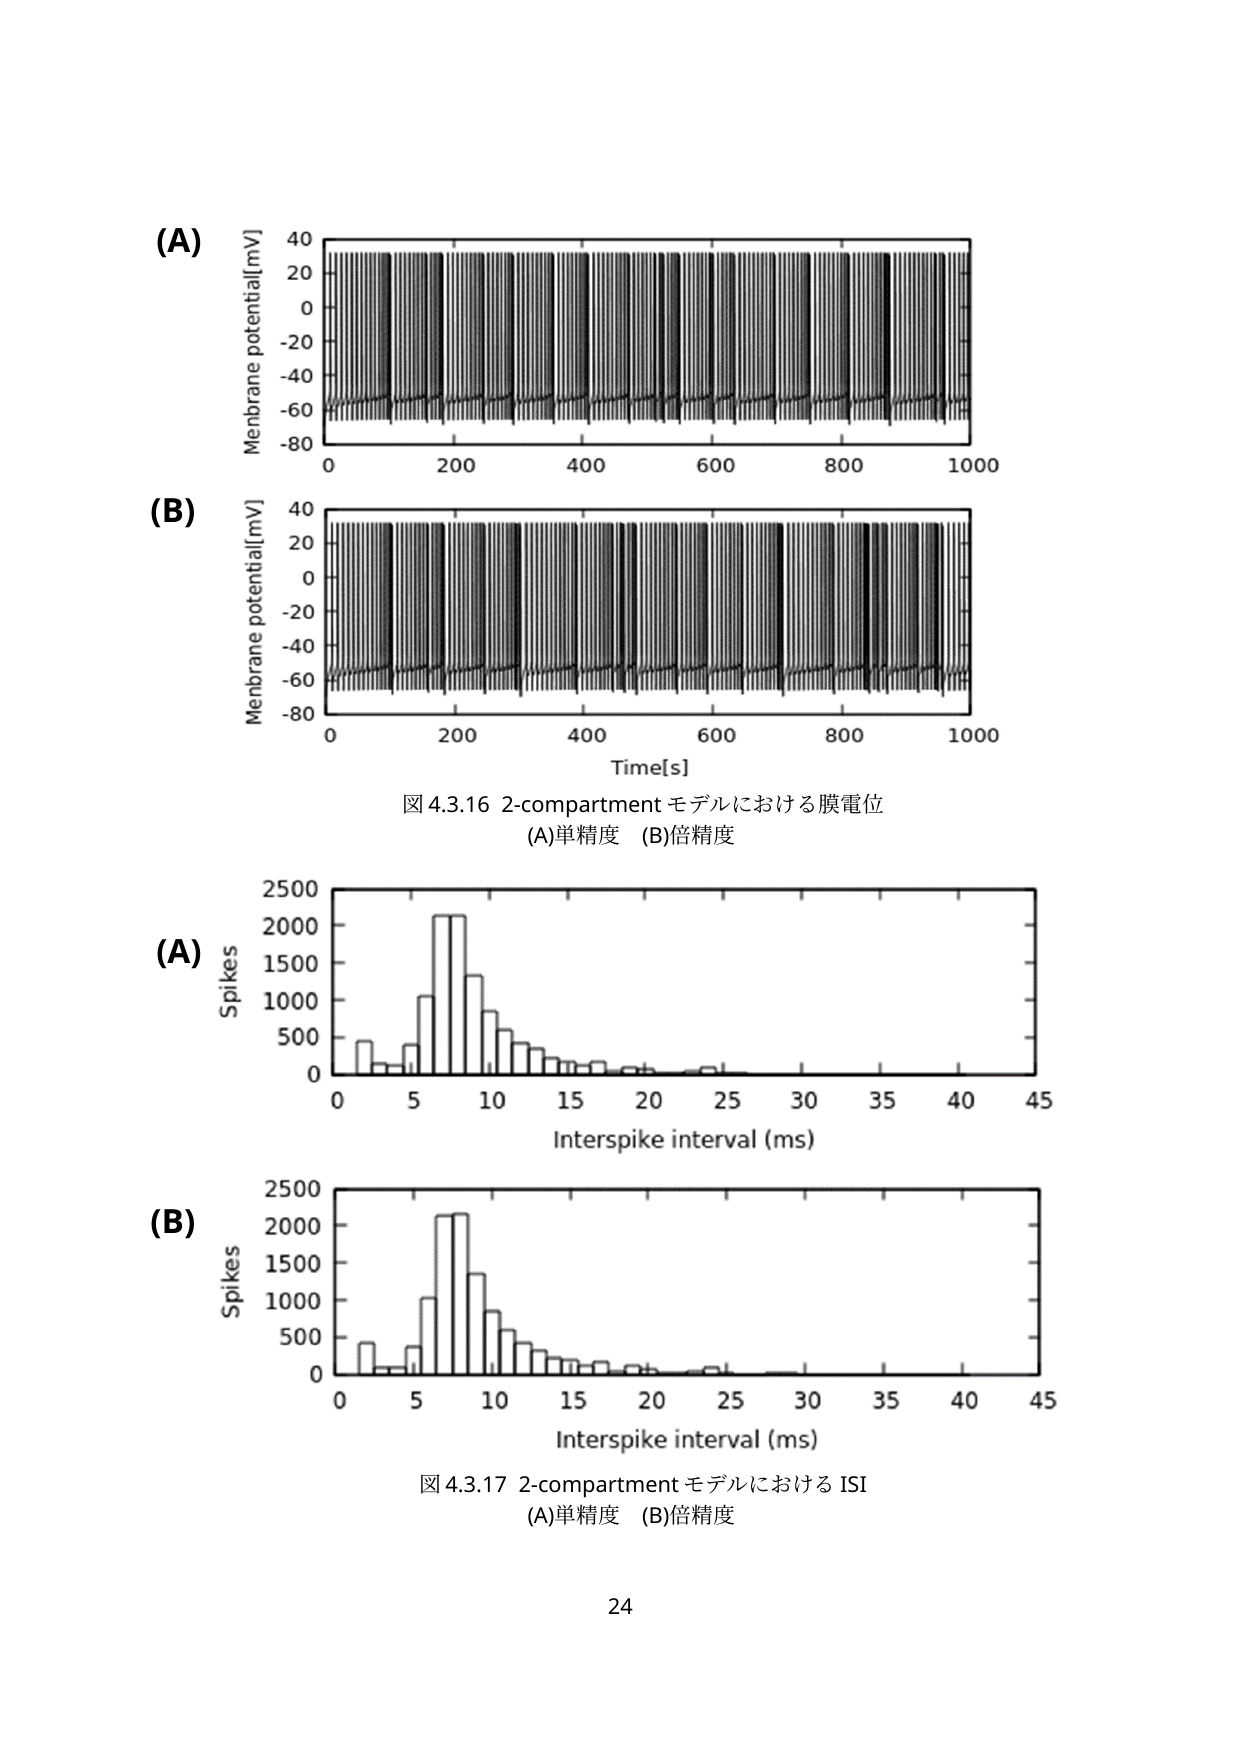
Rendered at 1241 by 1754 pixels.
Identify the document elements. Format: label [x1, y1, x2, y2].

picture [232, 216, 1006, 782]
picture [207, 861, 1074, 1157]
picture [209, 1161, 1078, 1457]
